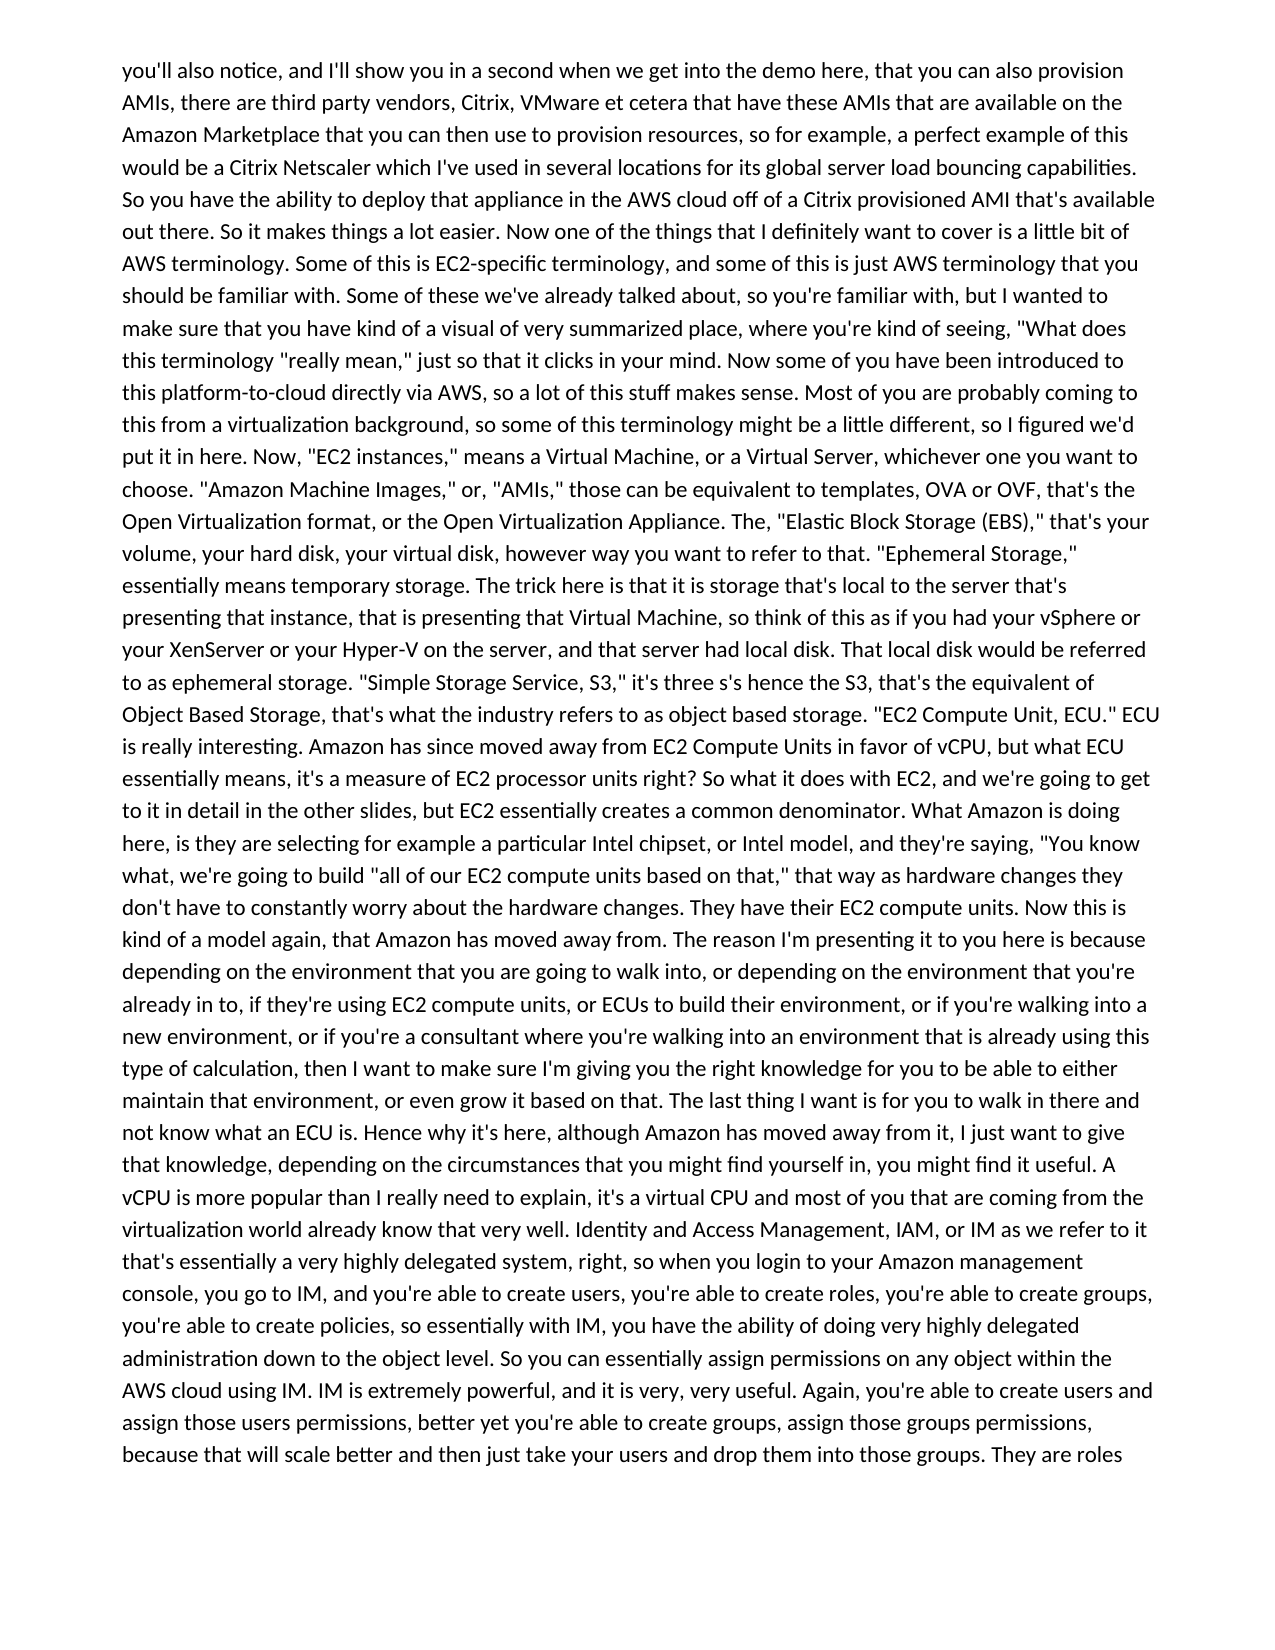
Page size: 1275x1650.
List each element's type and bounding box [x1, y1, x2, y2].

text [122, 56, 1162, 1468]
